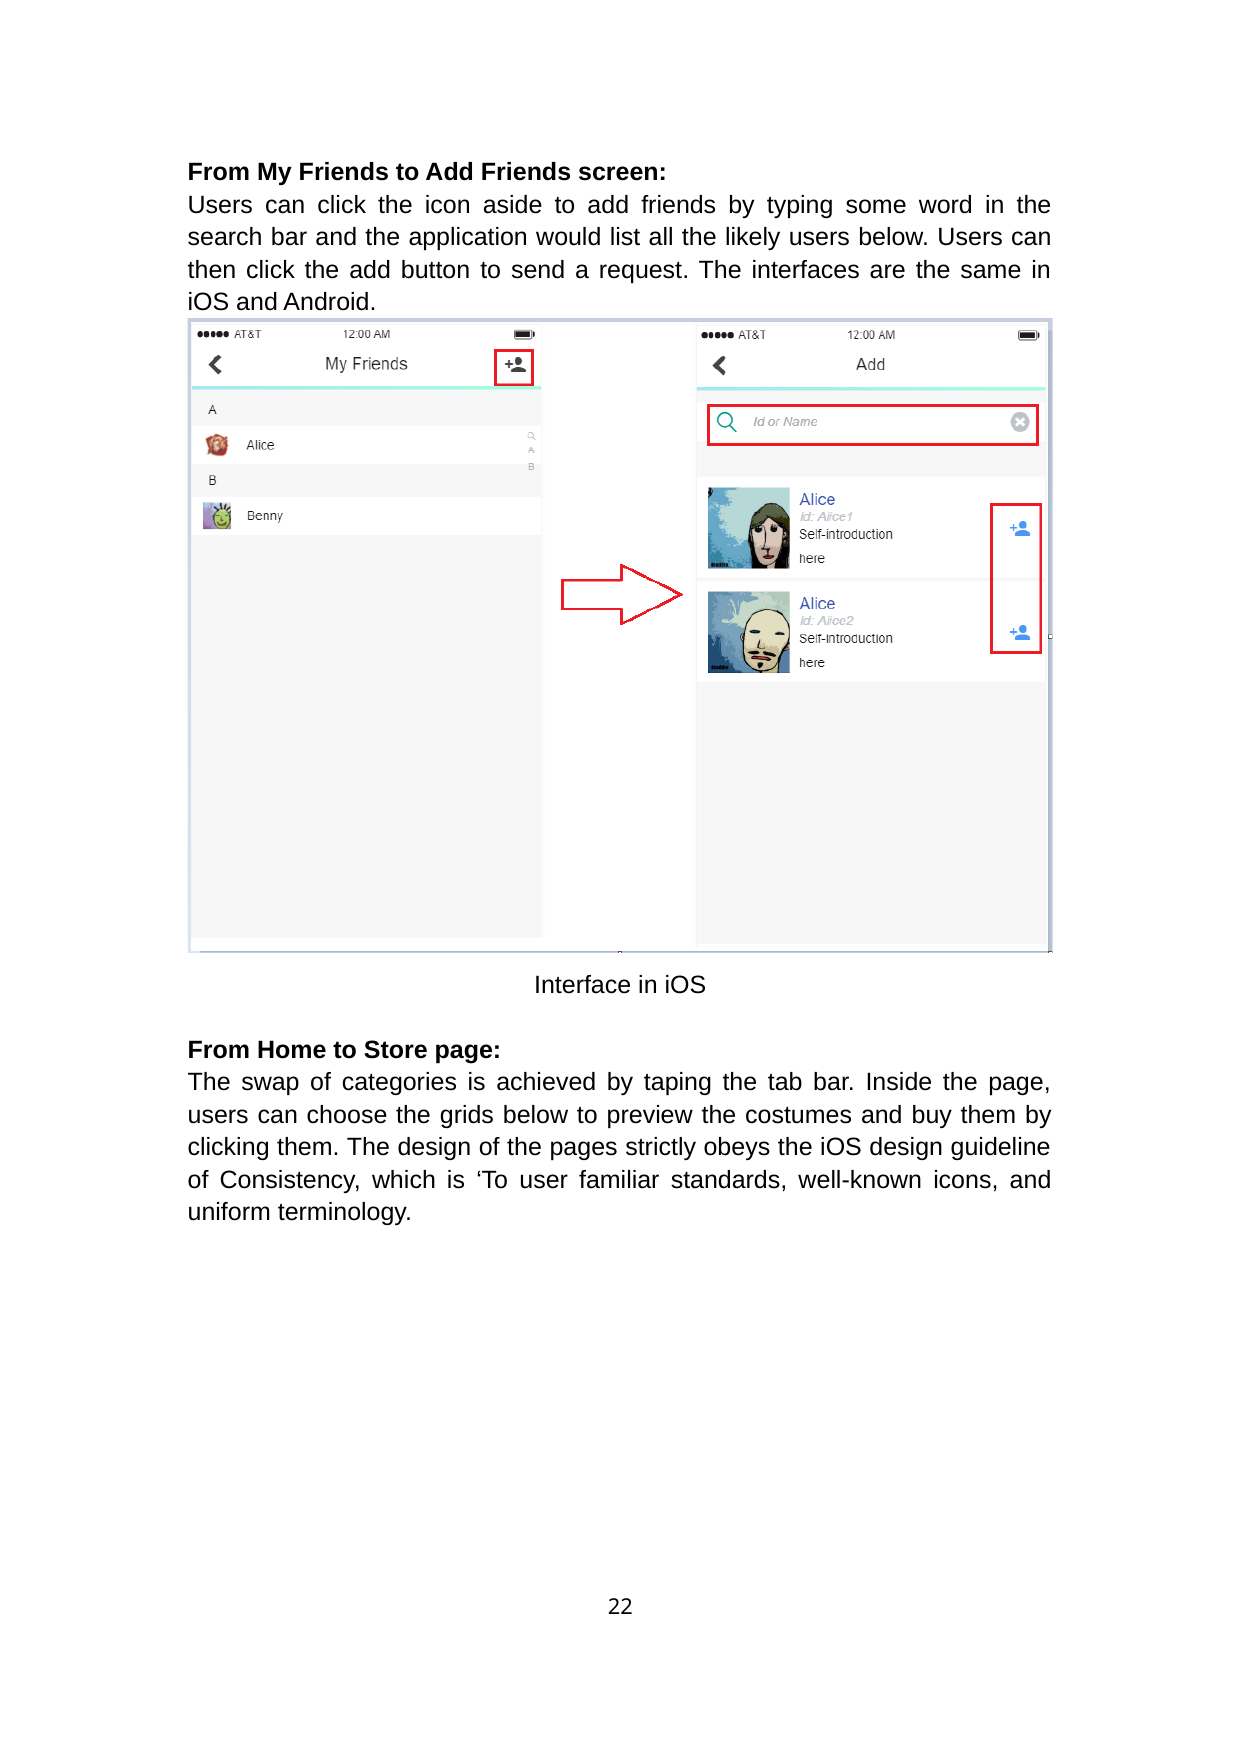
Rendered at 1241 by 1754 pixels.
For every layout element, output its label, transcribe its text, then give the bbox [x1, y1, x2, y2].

text From My Friends to Add Friends screen: [187, 156, 1053, 188]
text Users can click the icon aside to add friends by typing some word in the search bar and the application would list all the likely users below. Users can then click the add button to send a request. The interfaces are the same in iOS and Android. [187, 188, 1053, 318]
text From Home to Store page: [187, 1033, 1053, 1066]
text Interface in iOS [187, 968, 1053, 1001]
text The swap of categories is achieved by taping the tab bar. Inside the page, users can choose the grids below to preview the costumes and buy them by clicking them. The design of the pages strictly obeys the iOS design guideline of Consistency, which is ‘To user familiar standards, well-known icons, and uniform terminology. [187, 1066, 1053, 1228]
picture [187, 318, 1053, 953]
